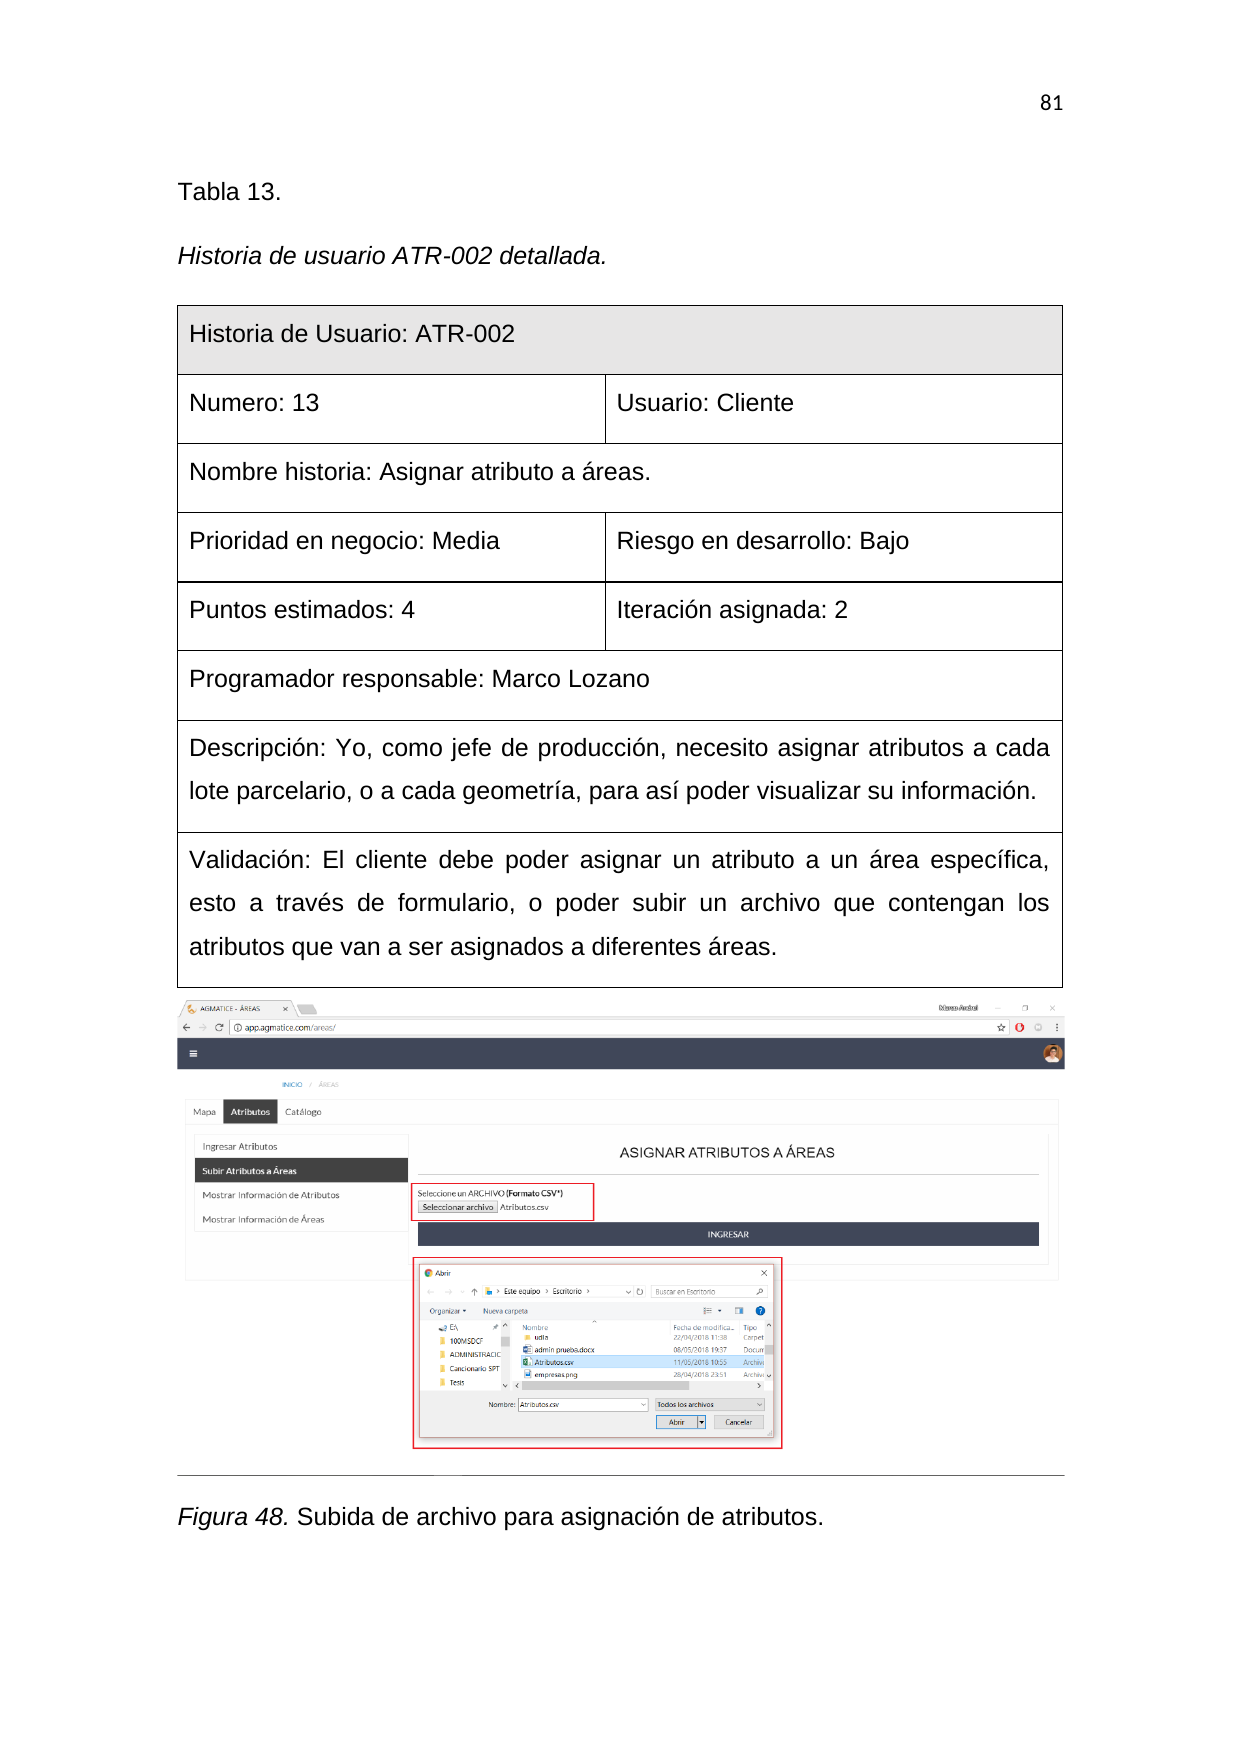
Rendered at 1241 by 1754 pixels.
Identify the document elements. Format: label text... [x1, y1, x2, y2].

table_cell Riesgo en desarrollo: Bajo [606, 513, 1062, 581]
table_cell Programador responsable: Marco Lozano [178, 651, 1062, 719]
table_header Historia de Usuario: ATR-002 [178, 306, 1062, 374]
text Figura 48. Subida de archivo para asignación de atributos. [177, 1502, 1063, 1531]
table_cell Validación: El cliente debe poder asignar un atributo a un área específica, esto a través de formulario, o poder subir un archivo que contengan los atributos que van a ser asignados a diferentes áreas. [178, 833, 1062, 987]
picture [177, 1000, 1065, 1476]
table_cell Nombre historia: Asignar atributo a áreas. [178, 444, 1062, 512]
table_cell Iteración asignada: 2 [606, 583, 1062, 650]
table_cell Numero: 13 [178, 375, 605, 443]
table_cell Puntos estimados: 4 [178, 583, 605, 650]
table_cell Prioridad en negocio: Media [178, 513, 605, 581]
text Historia de usuario ATR-002 detallada. [177, 241, 1063, 270]
table_cell Descripción: Yo, como jefe de producción, necesito asignar atributos a cada lote parcelario, o a cada geometría, para así poder visualizar su información. [178, 721, 1062, 832]
table_cell Usuario: Cliente [606, 375, 1062, 443]
